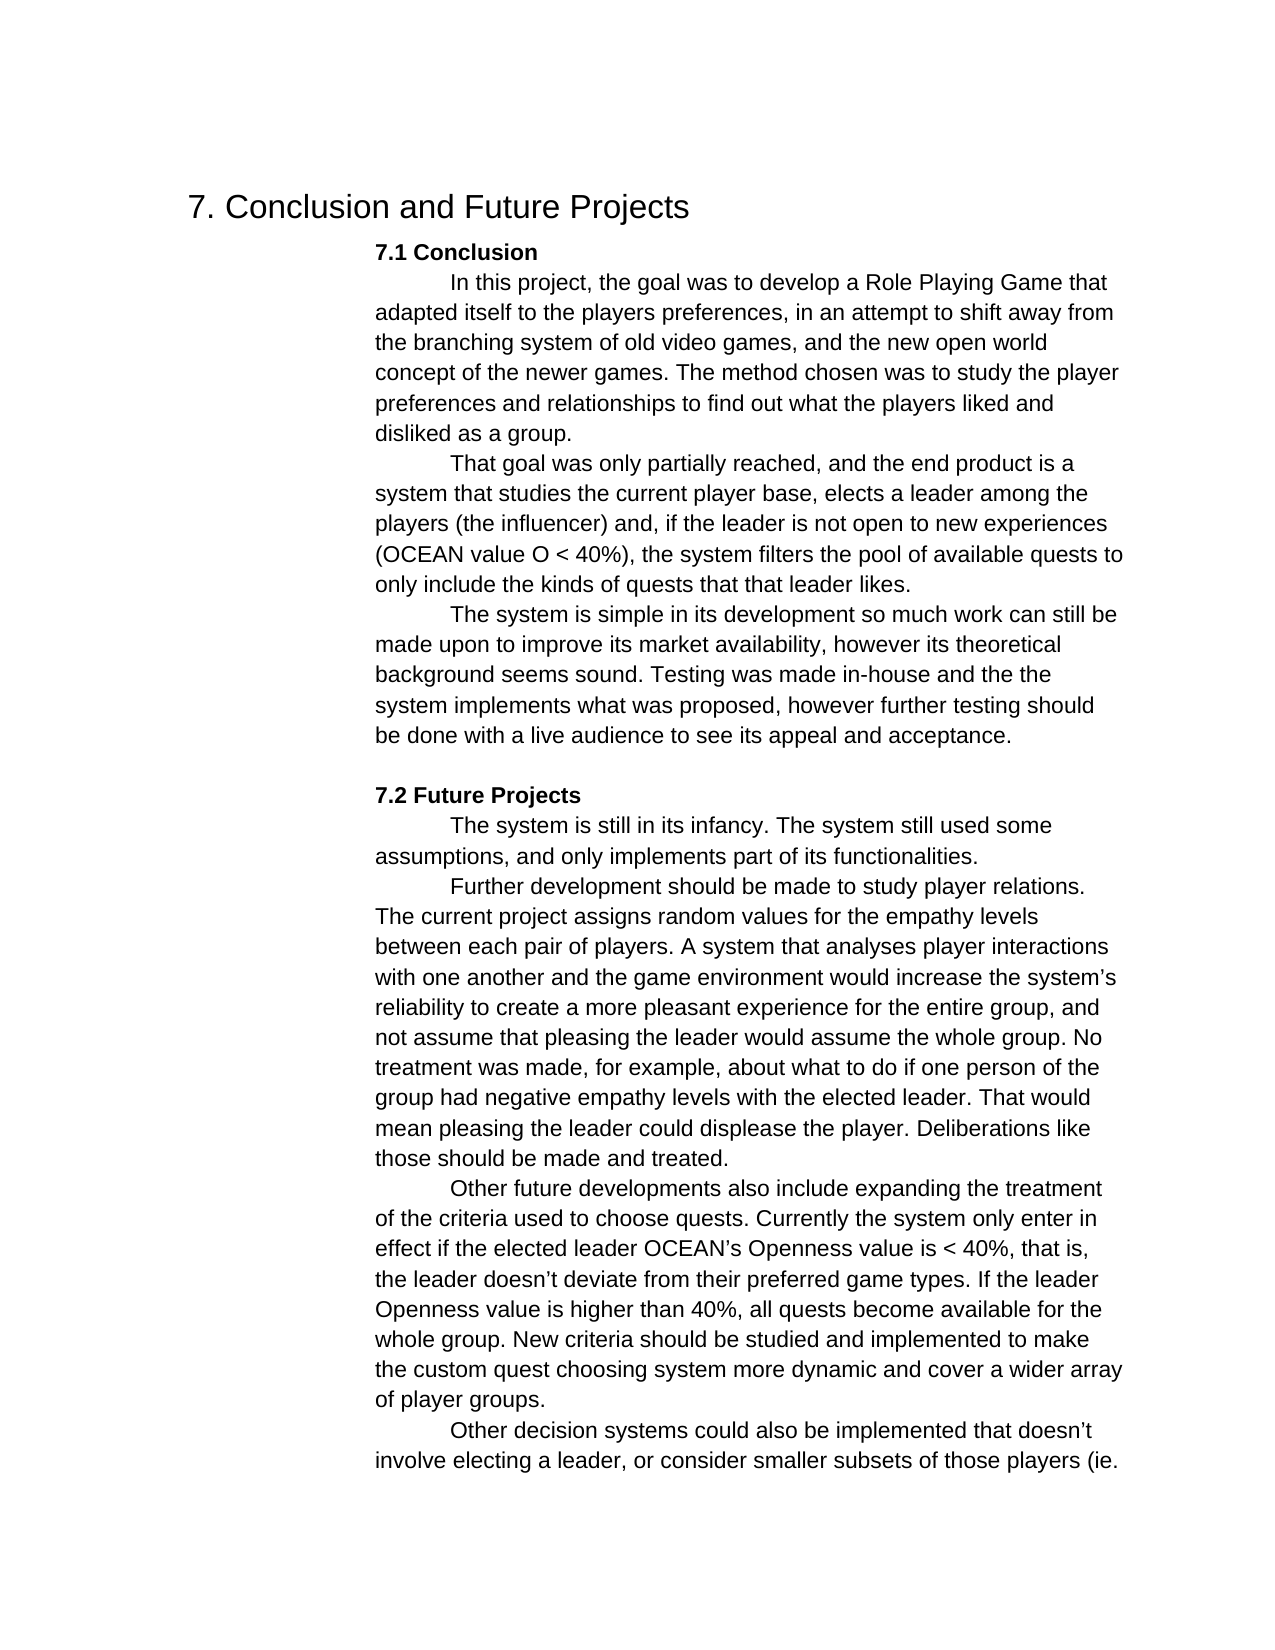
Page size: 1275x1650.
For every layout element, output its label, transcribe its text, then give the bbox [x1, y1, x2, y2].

subtitle Conclusion and Future Projects [187, 187, 1125, 226]
text The system is simple in its development so much work can still be made upon to improve its market availability, however its theoretical background seems sound. Testing was made in-house and the the system implements what was proposed, however further testing should be done with a live audience to see its appeal and acceptance. [375, 601, 1125, 748]
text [375, 1417, 1125, 1473]
text Further development should be made to study player relations. The current project assigns random values for the empathy levels between each pair of players. A system that analyses player interactions with one another and the game environment would increase the system’s reliability to create a more pleasant experience for the entire group, and not assume that pleasing the leader would assume the whole group. No treatment was made, for example, about what to do if one person of the group had negative empathy levels with the elected leader. That would mean pleasing the leader could displease the player. Deliberations like those should be made and treated. [375, 873, 1125, 1171]
text In this project, the goal was to develop a Role Playing Game that adapted itself to the players preferences, in an attempt to shift away from the branching system of old video games, and the new open world concept of the newer games. The method chosen was to study the player preferences and relationships to find out what the players liked and disliked as a group. [375, 269, 1125, 446]
text That goal was only partially reached, and the end product is a system that studies the current player base, elects a leader among the players (the influencer) and, if the leader is not open to new experiences (OCEAN value O < 40%), the system filters the pool of available quests to only include the kinds of quests that that leader likes. [375, 450, 1125, 597]
text Other future developments also include expanding the treatment of the criteria used to choose quests. Currently the system only enter in effect if the elected leader OCEAN’s Openness value is < 40%, that is, the leader doesn’t deviate from their preferred game types. If the leader Openness value is higher than 40%, all quests become available for the whole group. New criteria should be studied and implemented to make the custom quest choosing system more dynamic and cover a wider array of player groups. [375, 1175, 1125, 1413]
text 7.1 Conclusion [375, 238, 1125, 265]
text The system is still in its infancy. The system still used some assumptions, and only implements part of its functionalities. [375, 812, 1125, 869]
text 7.2 Future Projects [375, 782, 1125, 808]
